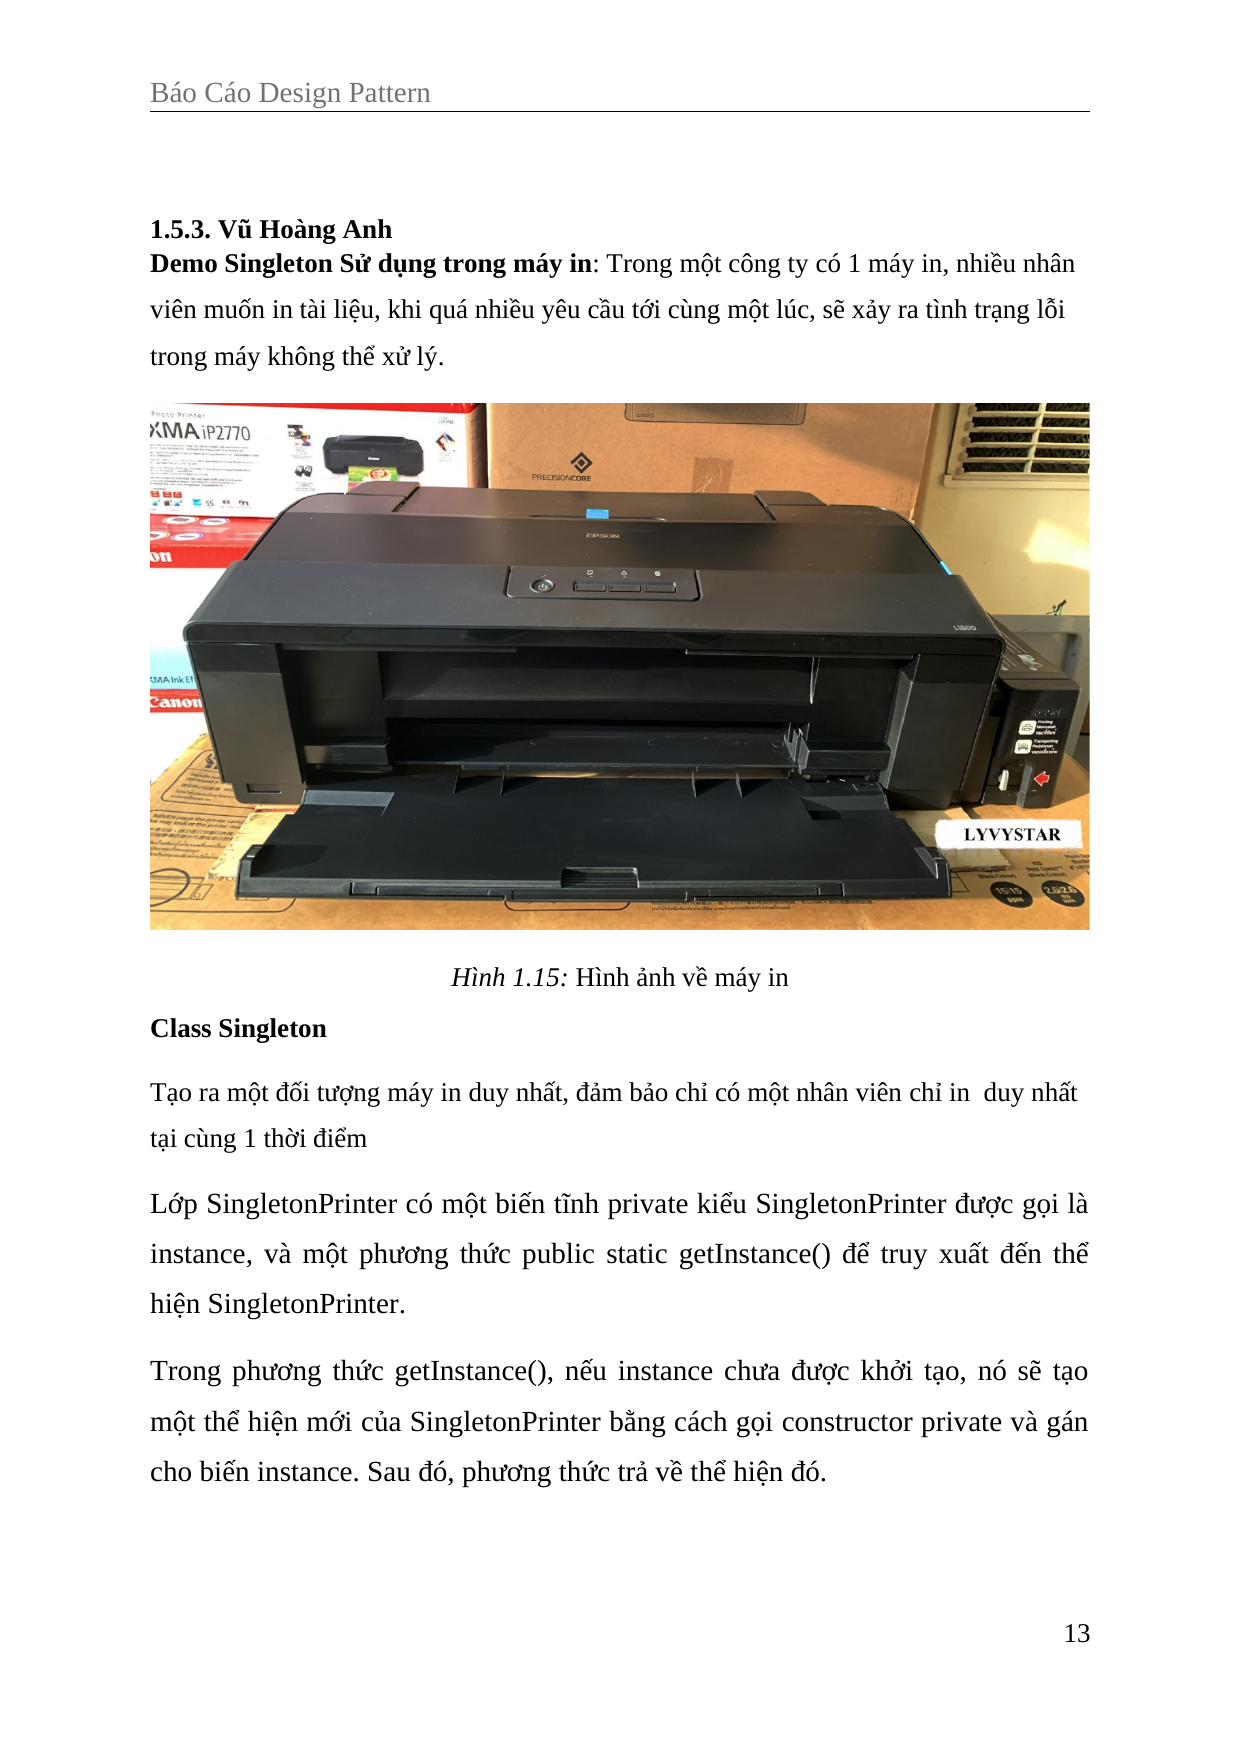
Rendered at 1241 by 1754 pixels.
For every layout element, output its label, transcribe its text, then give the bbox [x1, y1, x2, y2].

picture [150, 403, 1090, 930]
text Demo Singleton Sử dụng trong máy in: Trong một công ty có 1 máy in, nhiều nhân viên muốn in tài liệu, khi quá nhiều yêu cầu tới cùng một lúc, sẽ xảy ra tình trạng lỗi trong máy không thể xử lý. [150, 247, 1090, 371]
text Trong phương thức getInstance(), nếu instance chưa được khởi tạo, nó sẽ tạo một thể hiện mới của SingletonPrinter bằng cách gọi constructor private và gán cho biến instance. Sau đó, phương thức trả về thể hiện đó. [150, 1353, 1090, 1488]
subtitle 1.5.3. Vũ Hoàng Anh [150, 213, 1090, 244]
text Tạo ra một đối tượng máy in duy nhất, đảm bảo chỉ có một nhân viên chỉ in duy nhất tại cùng 1 thời điểm [150, 1076, 1090, 1154]
text Lớp SingletonPrinter có một biến tĩnh private kiểu SingletonPrinter được gọi là instance, và một phương thức public static getInstance() để truy xuất đến thể hiện SingletonPrinter. [150, 1186, 1090, 1320]
text Class Singleton [150, 1013, 1090, 1044]
text Hình 1.15: Hình ảnh về máy in [150, 961, 1090, 992]
